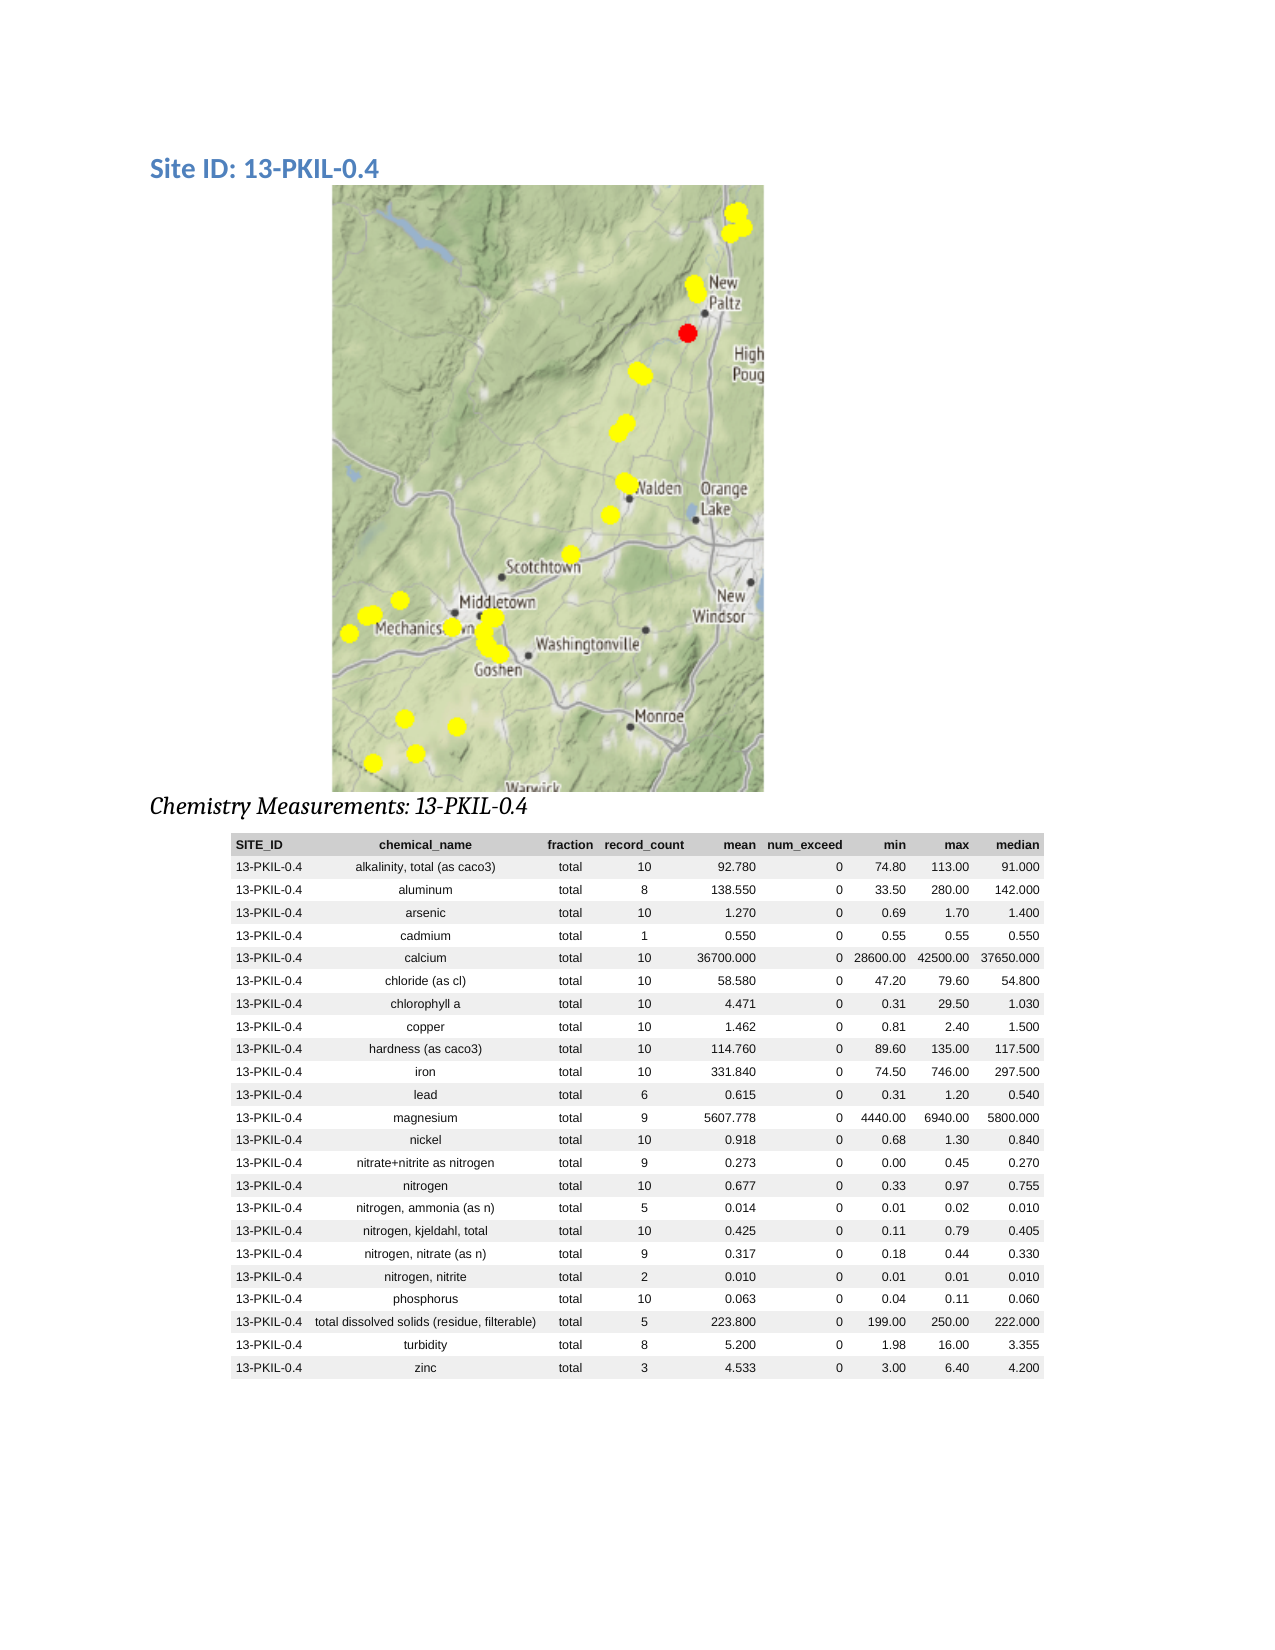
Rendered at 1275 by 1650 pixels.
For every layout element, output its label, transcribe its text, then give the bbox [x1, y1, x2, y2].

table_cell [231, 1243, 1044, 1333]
text Chemistry Measurements: 13-PKIL-0.4 [150, 792, 1125, 821]
picture [168, 185, 927, 792]
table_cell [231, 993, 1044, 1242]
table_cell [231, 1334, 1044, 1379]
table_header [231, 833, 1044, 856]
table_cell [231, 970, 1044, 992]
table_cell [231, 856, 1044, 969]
